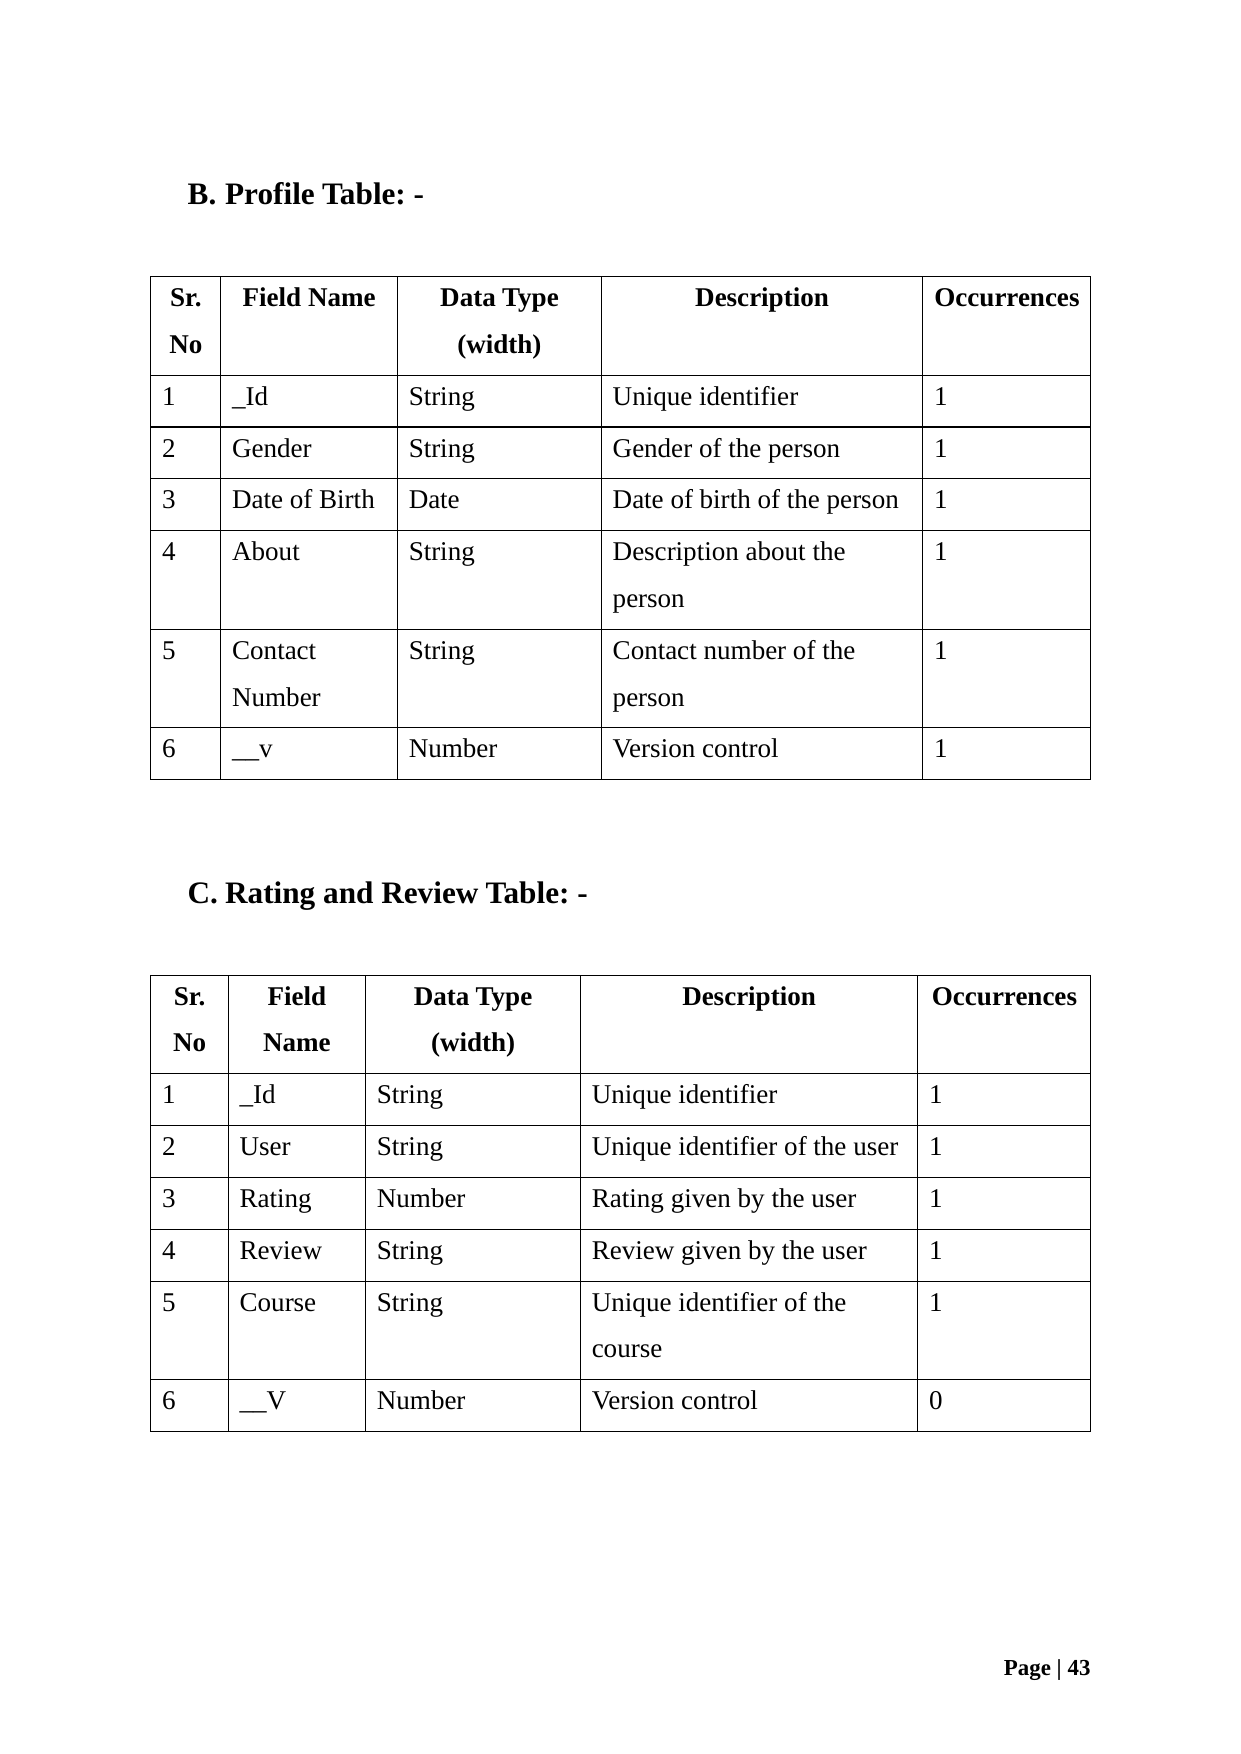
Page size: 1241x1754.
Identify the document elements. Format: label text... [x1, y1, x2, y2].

table_cell 1 [923, 531, 1090, 629]
table_cell Course [229, 1282, 365, 1379]
table_cell Date of Birth [221, 479, 397, 530]
table_cell 5 [151, 1282, 228, 1379]
table_cell About [221, 531, 397, 629]
table_header Data Type (width) [366, 976, 580, 1073]
table_cell Contact number of the person [602, 630, 922, 727]
table_cell String [398, 630, 601, 727]
table_cell Date of birth of the person [602, 479, 922, 530]
table_header Description [602, 277, 922, 374]
table_cell 1 [923, 376, 1090, 426]
table_cell 4 [151, 1230, 228, 1281]
table_cell Unique identifier of the user [581, 1126, 917, 1177]
table_cell _Id [229, 1074, 365, 1125]
table_cell 1 [918, 1126, 1090, 1177]
table_cell _Id [221, 376, 397, 426]
table_cell Rating given by the user [581, 1178, 917, 1229]
table_cell __v [221, 728, 397, 779]
table_cell 5 [151, 630, 220, 727]
table_cell Gender [221, 428, 397, 478]
table_cell Number [366, 1380, 580, 1431]
table_cell Number [366, 1178, 580, 1229]
subtitle Profile Table: - [187, 175, 1090, 211]
subtitle Rating and Review Table: - [187, 874, 1090, 910]
table_header Field Name [221, 277, 397, 374]
table_cell User [229, 1126, 365, 1177]
table_header Sr. No [151, 277, 220, 374]
table_cell 1 [151, 1074, 228, 1125]
table_cell Gender of the person [602, 428, 922, 478]
table_cell Description about the person [602, 531, 922, 629]
table_cell 1 [918, 1230, 1090, 1281]
table_cell String [366, 1282, 580, 1379]
table_cell __V [229, 1380, 365, 1431]
table_cell 3 [151, 479, 220, 530]
table_cell String [398, 428, 601, 478]
table_cell Unique identifier [602, 376, 922, 426]
table_cell 1 [923, 479, 1090, 530]
table_cell 4 [151, 531, 220, 629]
table_header Data Type (width) [398, 277, 601, 374]
table_cell 1 [151, 376, 220, 426]
table_cell String [366, 1230, 580, 1281]
table_cell 6 [151, 728, 220, 779]
table_header Field Name [229, 976, 365, 1073]
table_cell Unique identifier of the course [581, 1282, 917, 1379]
table_cell Review given by the user [581, 1230, 917, 1281]
table_cell Unique identifier [581, 1074, 917, 1125]
table_cell 0 [918, 1380, 1090, 1431]
table_cell 1 [923, 630, 1090, 727]
table_cell Review [229, 1230, 365, 1281]
table_header Description [581, 976, 917, 1073]
table_cell String [398, 531, 601, 629]
table_cell 1 [918, 1074, 1090, 1125]
table_cell 6 [151, 1380, 228, 1431]
table_cell 3 [151, 1178, 228, 1229]
table_cell Rating [229, 1178, 365, 1229]
table_cell 1 [923, 428, 1090, 478]
table_cell 1 [918, 1178, 1090, 1229]
table_cell 2 [151, 428, 220, 478]
table_cell Version control [602, 728, 922, 779]
table_cell String [398, 376, 601, 426]
table_cell String [366, 1074, 580, 1125]
table_cell Contact Number [221, 630, 397, 727]
table_cell String [366, 1126, 580, 1177]
table_header Occurrences [923, 277, 1090, 374]
table_cell 1 [918, 1282, 1090, 1379]
table_header Occurrences [918, 976, 1090, 1073]
table_cell 2 [151, 1126, 228, 1177]
table_cell Number [398, 728, 601, 779]
table_cell Date [398, 479, 601, 530]
table_cell 1 [923, 728, 1090, 779]
table_cell Version control [581, 1380, 917, 1431]
table_header Sr. No [151, 976, 228, 1073]
